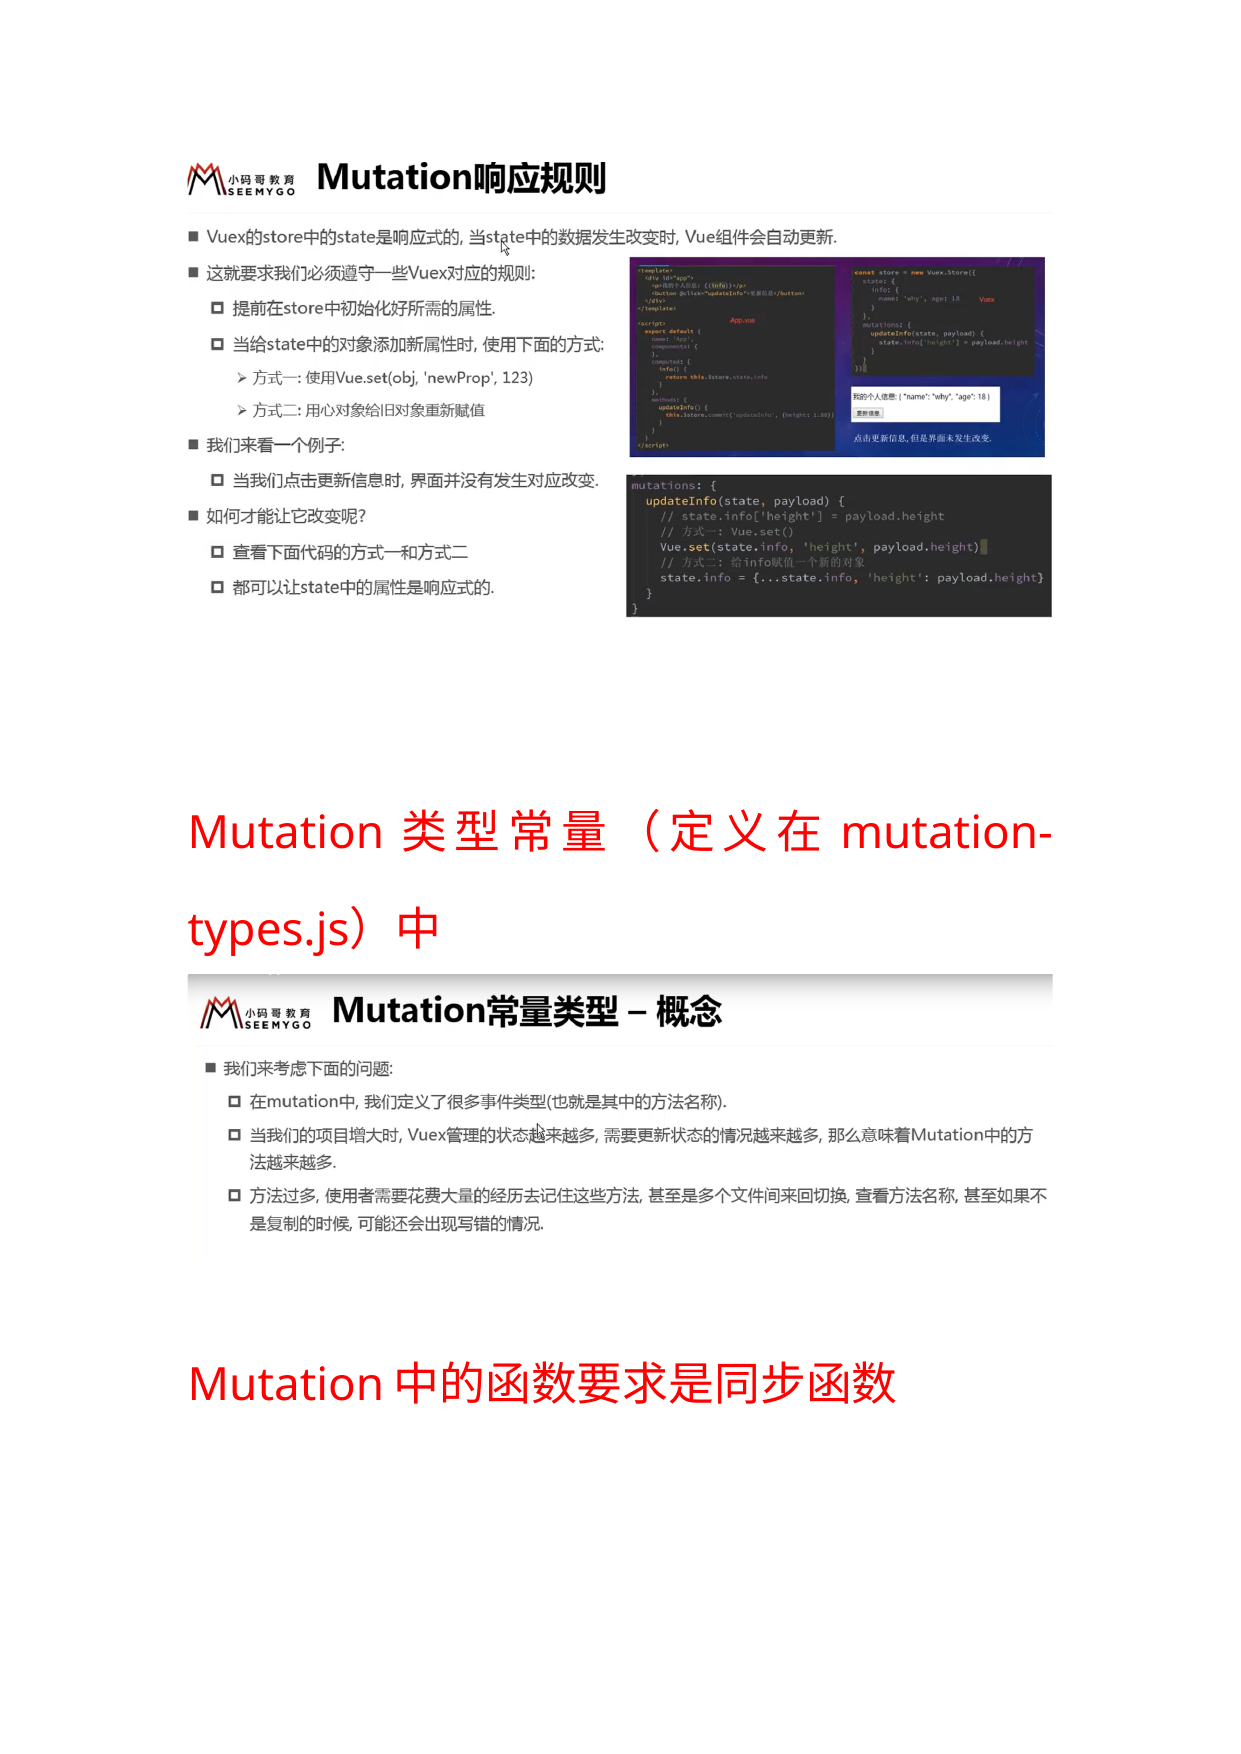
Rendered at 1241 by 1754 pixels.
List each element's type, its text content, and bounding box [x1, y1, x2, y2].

picture [187, 974, 1053, 1261]
picture [187, 162, 1053, 621]
text Mutation类型常量（定义在mutation-types.js）中 [187, 779, 1053, 974]
text Mutation中的函数要求是同步函数 [187, 1332, 1053, 1429]
